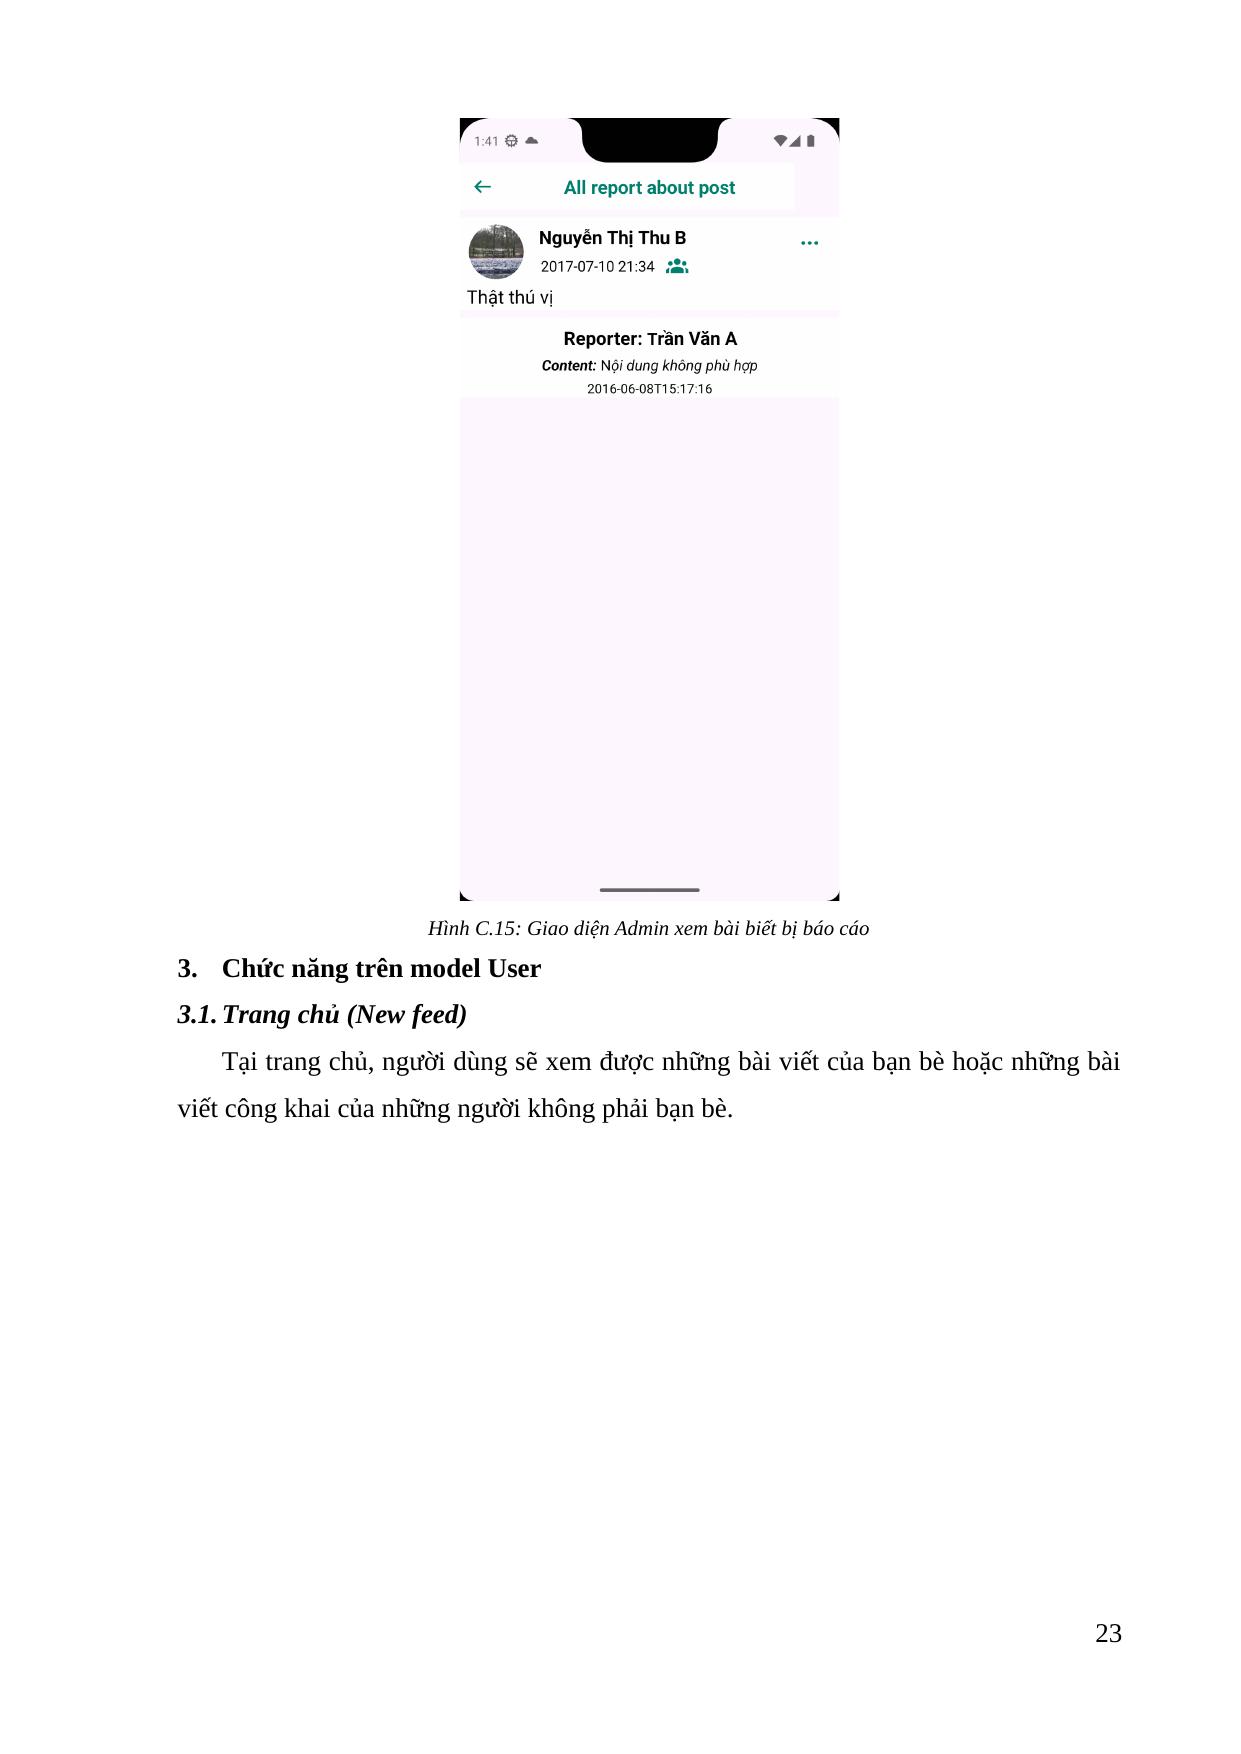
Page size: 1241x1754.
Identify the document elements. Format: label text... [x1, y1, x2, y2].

picture [459, 118, 840, 901]
text Tại trang chủ, người dùng sẽ xem được những bài viết của bạn bè hoặc những bài viết công khai của những người không phải bạn bè. [177, 1045, 1122, 1123]
subtitle Chức năng trên model User [177, 952, 1122, 983]
subtitle Trang chủ (New feed) [177, 998, 1122, 1029]
